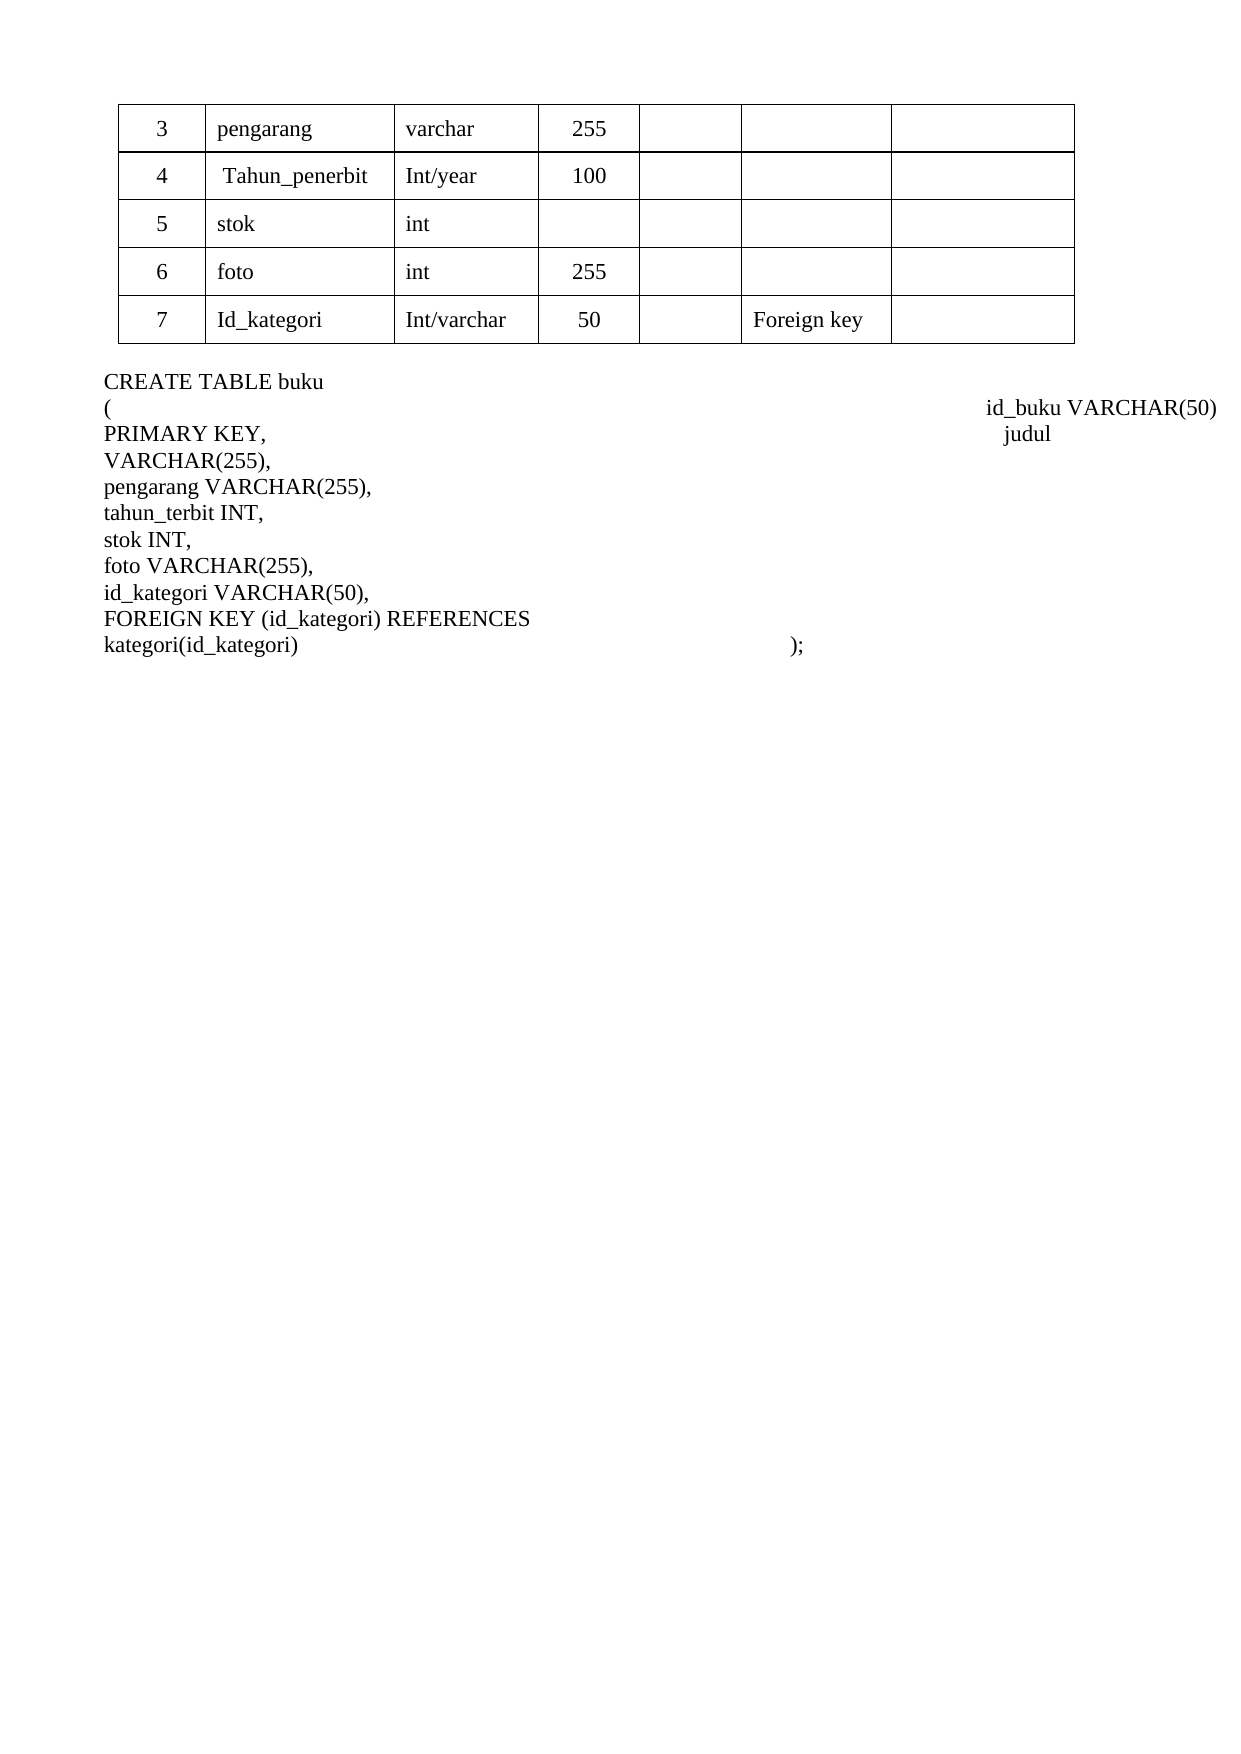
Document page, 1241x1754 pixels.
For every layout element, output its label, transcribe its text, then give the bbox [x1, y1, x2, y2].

table_cell pengarang [206, 105, 394, 151]
table_cell 255 [539, 248, 639, 295]
table_cell [892, 296, 1074, 343]
table_cell [640, 105, 741, 151]
table_cell [539, 200, 639, 247]
table_cell 100 [539, 153, 639, 199]
table_cell [892, 153, 1074, 199]
table_cell 4 [119, 153, 205, 199]
table_cell 7 [119, 296, 205, 343]
table_cell varchar [395, 105, 538, 151]
table_cell Id_kategori [206, 296, 394, 343]
table_cell 50 [539, 296, 639, 343]
table_cell [742, 200, 891, 247]
table_cell foto [206, 248, 394, 295]
table_cell 5 [119, 200, 205, 247]
table_cell Foreign key [742, 296, 891, 343]
table_cell [892, 248, 1074, 295]
table_cell 3 [119, 105, 205, 151]
table_cell 6 [119, 248, 205, 295]
table_cell 255 [539, 105, 639, 151]
table_cell int [395, 200, 538, 247]
table_cell [640, 296, 741, 343]
table_cell [742, 105, 891, 151]
table_cell [640, 248, 741, 295]
table_cell [640, 153, 741, 199]
table_cell [892, 105, 1074, 151]
table_cell [892, 200, 1074, 247]
text CREATE TABLE buku ( id_buku VARCHAR(50) PRIMARY KEY, judul VARCHAR(255), pengarang VARCHAR(255), tahun_terbit INT, stok INT, foto VARCHAR(255), id_kategori VARCHAR(50), FOREIGN KEY (id_kategori) REFERENCES kategori(id_kategori) ); [103, 368, 1226, 658]
table_cell [742, 248, 891, 295]
table_cell int [395, 248, 538, 295]
table_cell Int/year [395, 153, 538, 199]
table_cell Tahun_penerbit [206, 153, 394, 199]
table_cell Int/varchar [395, 296, 538, 343]
table_cell [742, 153, 891, 199]
table_cell [640, 200, 741, 247]
table_cell stok [206, 200, 394, 247]
